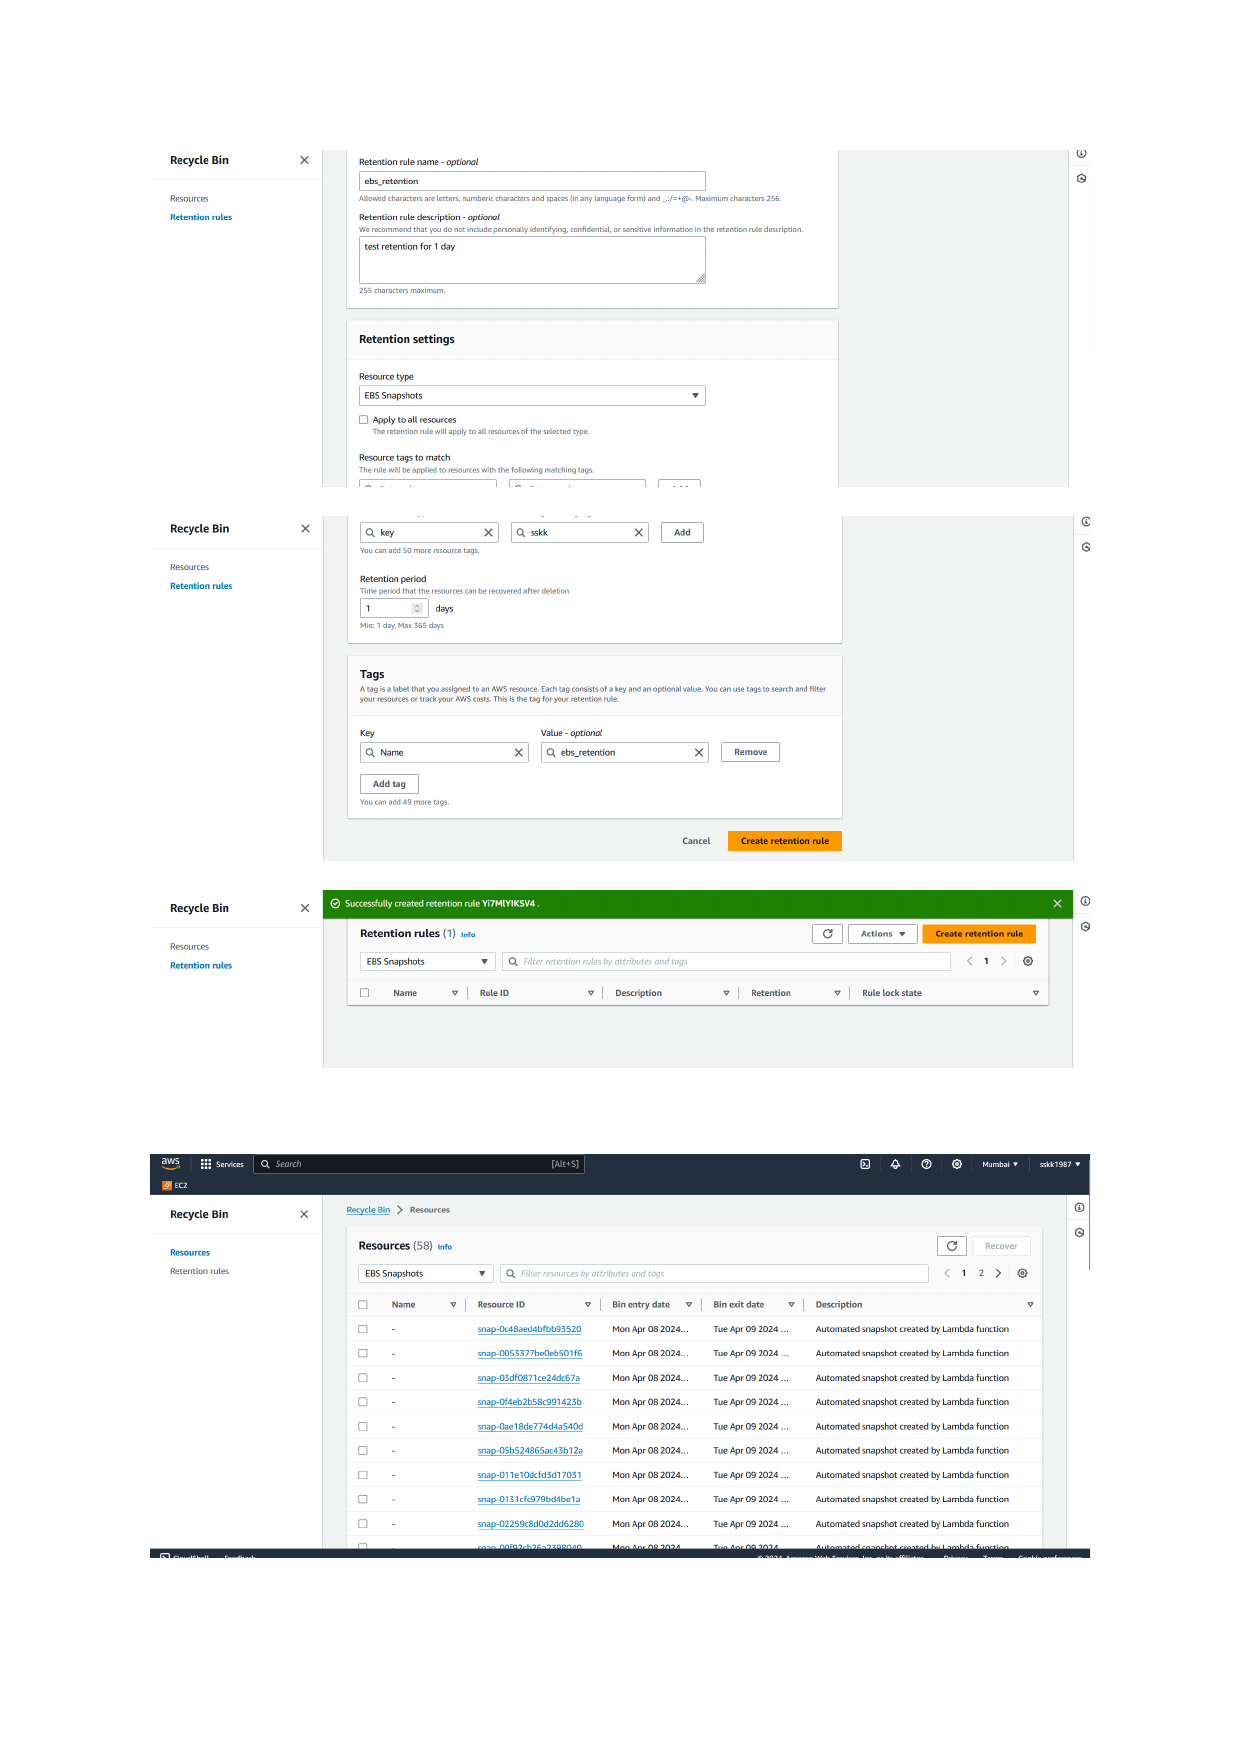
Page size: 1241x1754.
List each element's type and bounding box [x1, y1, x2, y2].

picture [150, 150, 1091, 487]
picture [150, 890, 1091, 1068]
picture [150, 1154, 1091, 1558]
picture [150, 516, 1091, 861]
